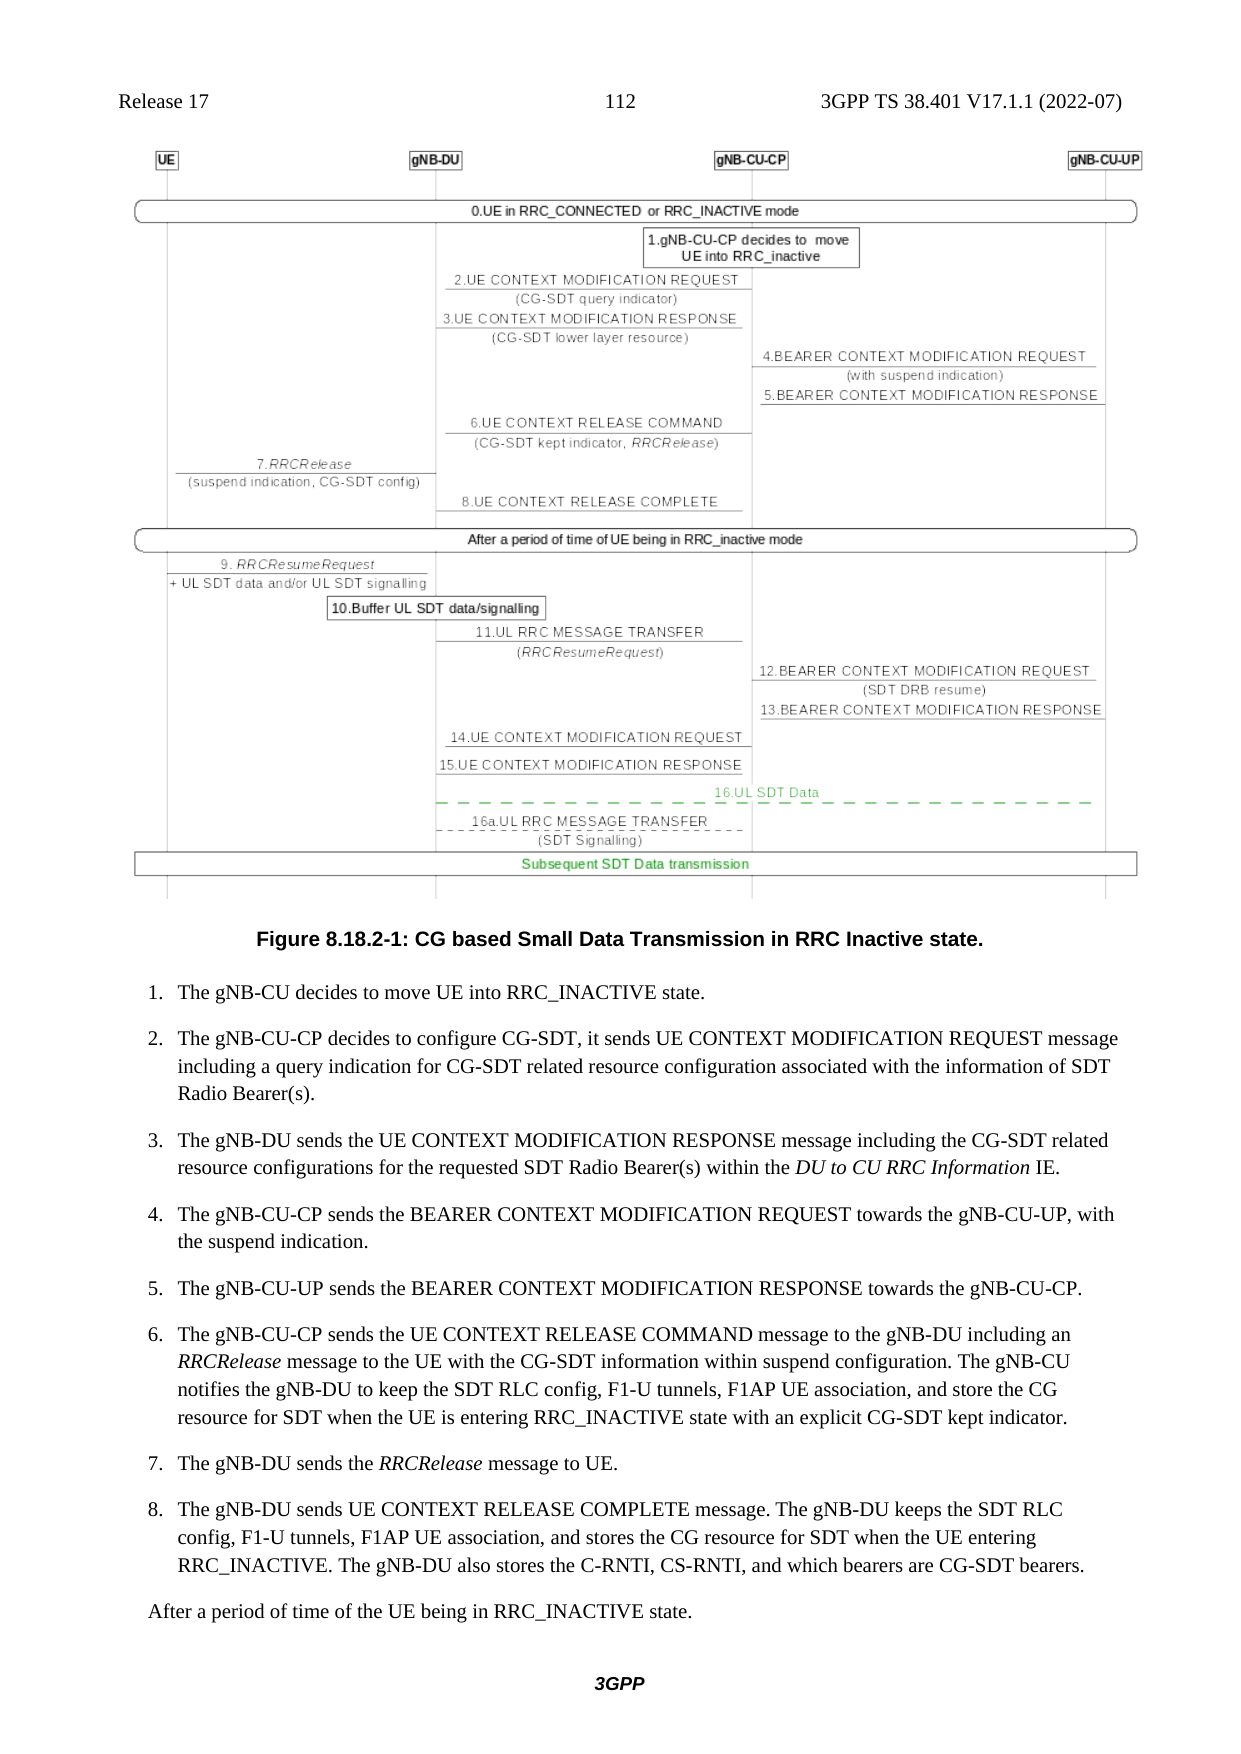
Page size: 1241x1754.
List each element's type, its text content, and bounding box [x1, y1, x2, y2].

text After a period of time of the UE being in RRC_INACTIVE state. [148, 1599, 1122, 1623]
text 8. The gNB-DU sends UE CONTEXT RELEASE COMPLETE message. The gNB-DU keeps the SDT RLC config, F1-U tunnels, F1AP UE association, and stores the CG resource for SDT when the UE entering RRC_INACTIVE. The gNB-DU also stores the C-RNTI, CS-RNTI, and which bearers are CG-SDT bearers. [148, 1497, 1122, 1577]
text 5. The gNB-CU-UP sends the BEARER CONTEXT MODIFICATION RESPONSE towards the gNB-CU-CP. [148, 1276, 1122, 1299]
text 3. The gNB-DU sends the UE CONTEXT MODIFICATION RESPONSE message including the CG-SDT related resource configurations for the requested SDT Radio Bearer(s) within the DU to CU RRC Information IE. [148, 1128, 1122, 1179]
text Figure 8.18.2-1: CG based Small Data Transmission in RRC Inactive state. [118, 927, 1122, 951]
text 1. The gNB-CU decides to move UE into RRC_INACTIVE state. [148, 980, 1122, 1004]
text 2. The gNB-CU-CP decides to configure CG-SDT, it sends UE CONTEXT MODIFICATION REQUEST message including a query indication for CG-SDT related resource configuration associated with the information of SDT Radio Bearer(s). [148, 1026, 1122, 1105]
text 6. The gNB-CU-CP sends the UE CONTEXT RELEASE COMMAND message to the gNB-DU including an RRCRelease message to the UE with the CG-SDT information within suspend configuration. The gNB-CU notifies the gNB-DU to keep the SDT RLC config, F1-U tunnels, F1AP UE association, and store the CG resource for SDT when the UE is entering RRC_INACTIVE state with an explicit CG-SDT kept indicator. [148, 1322, 1122, 1429]
text 4. The gNB-CU-CP sends the BEARER CONTEXT MODIFICATION REQUEST towards the gNB-CU-UP, with the suspend indication. [148, 1202, 1122, 1253]
text 7. The gNB-DU sends the RRCRelease message to UE. [148, 1451, 1122, 1475]
